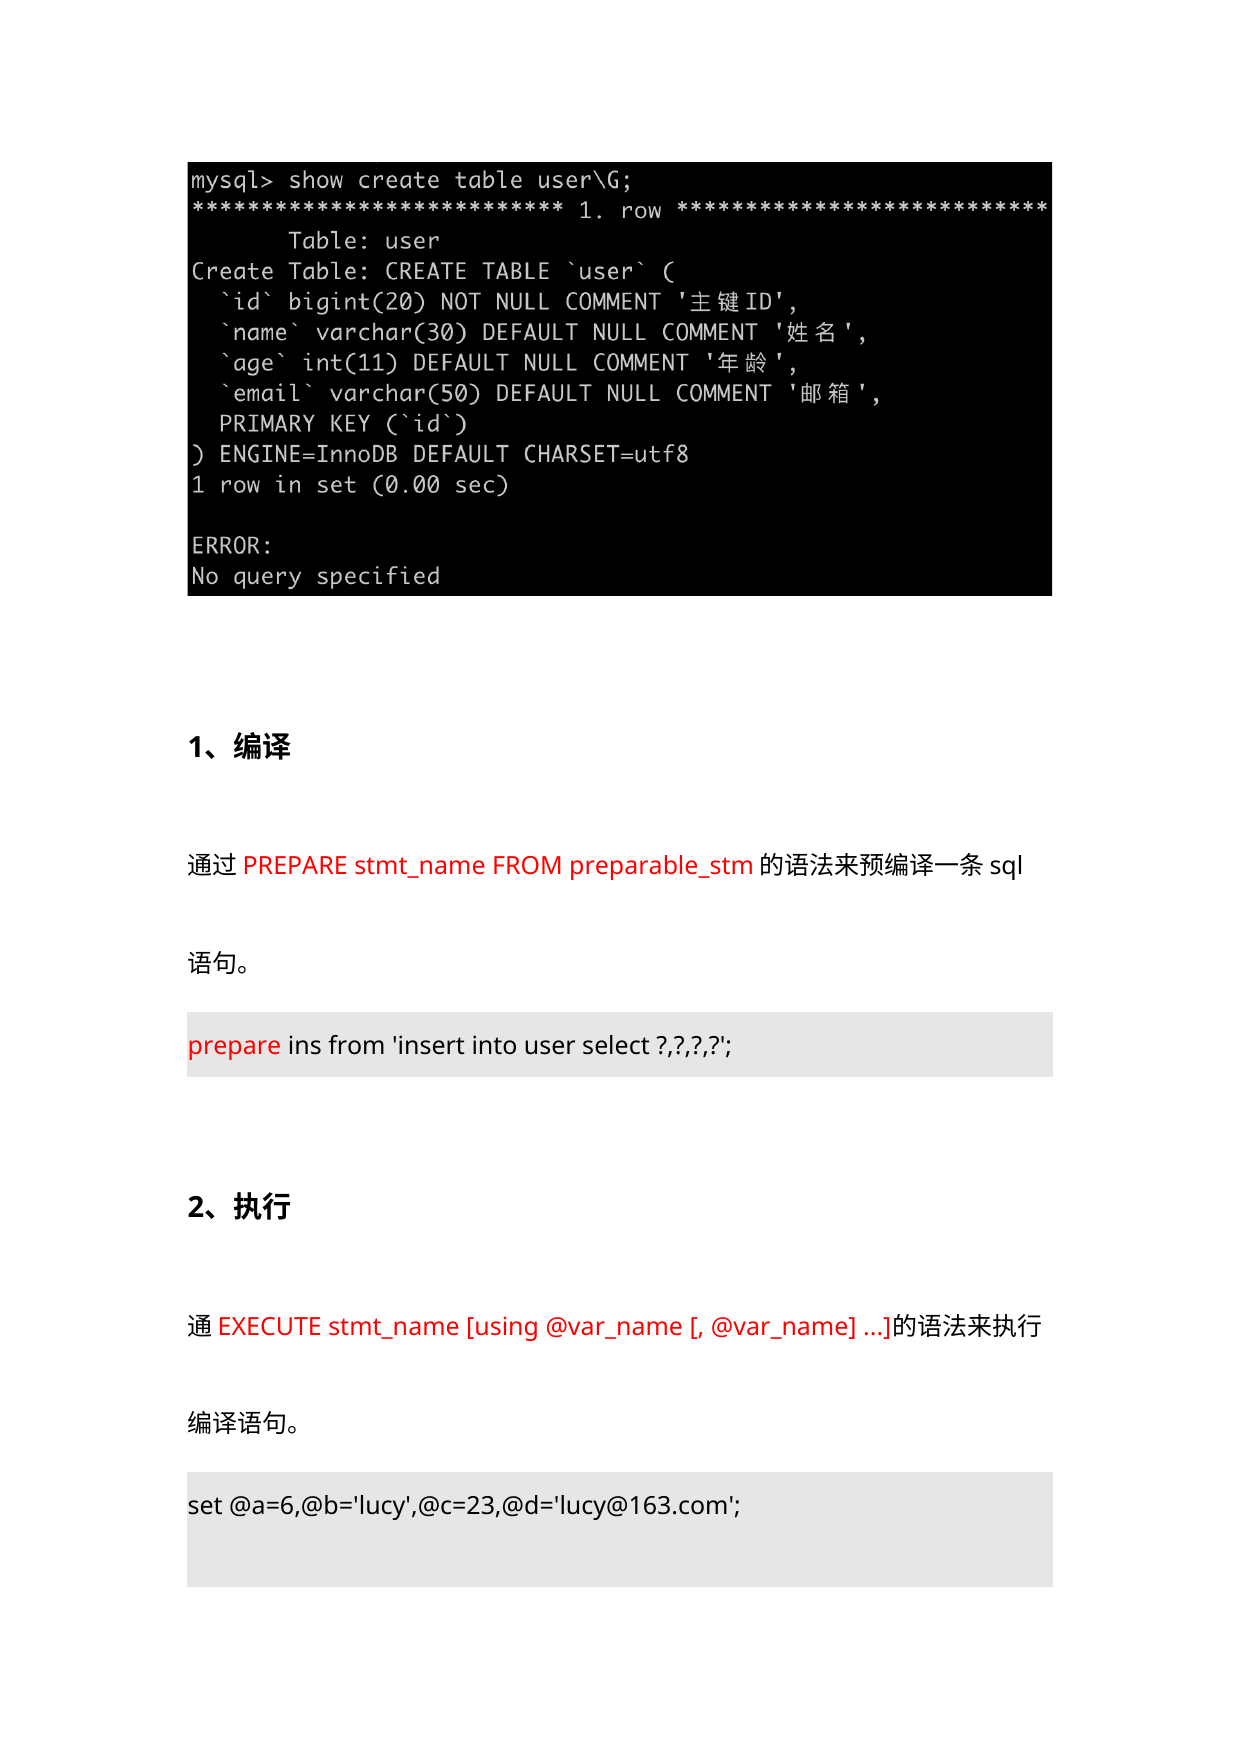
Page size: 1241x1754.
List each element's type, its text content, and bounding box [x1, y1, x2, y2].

picture [187, 162, 1053, 596]
subtitle 1、编译 [187, 713, 1053, 778]
text prepare ins from 'insert into user select ?,?,?,?'; [187, 1012, 1053, 1077]
text 通EXECUTE stmt_name [using @var_name [, @var_name] ...]的语法来执行编译语句。 [187, 1292, 1053, 1454]
text set @a=6,@b='lucy',@c=23,@d='lucy@163.com'; [187, 1472, 1053, 1537]
text 通过PREPARE stmt_name FROM preparable_stm的语法来预编译一条sql语句。 [187, 831, 1053, 994]
subtitle 2、执行 [187, 1173, 1053, 1238]
